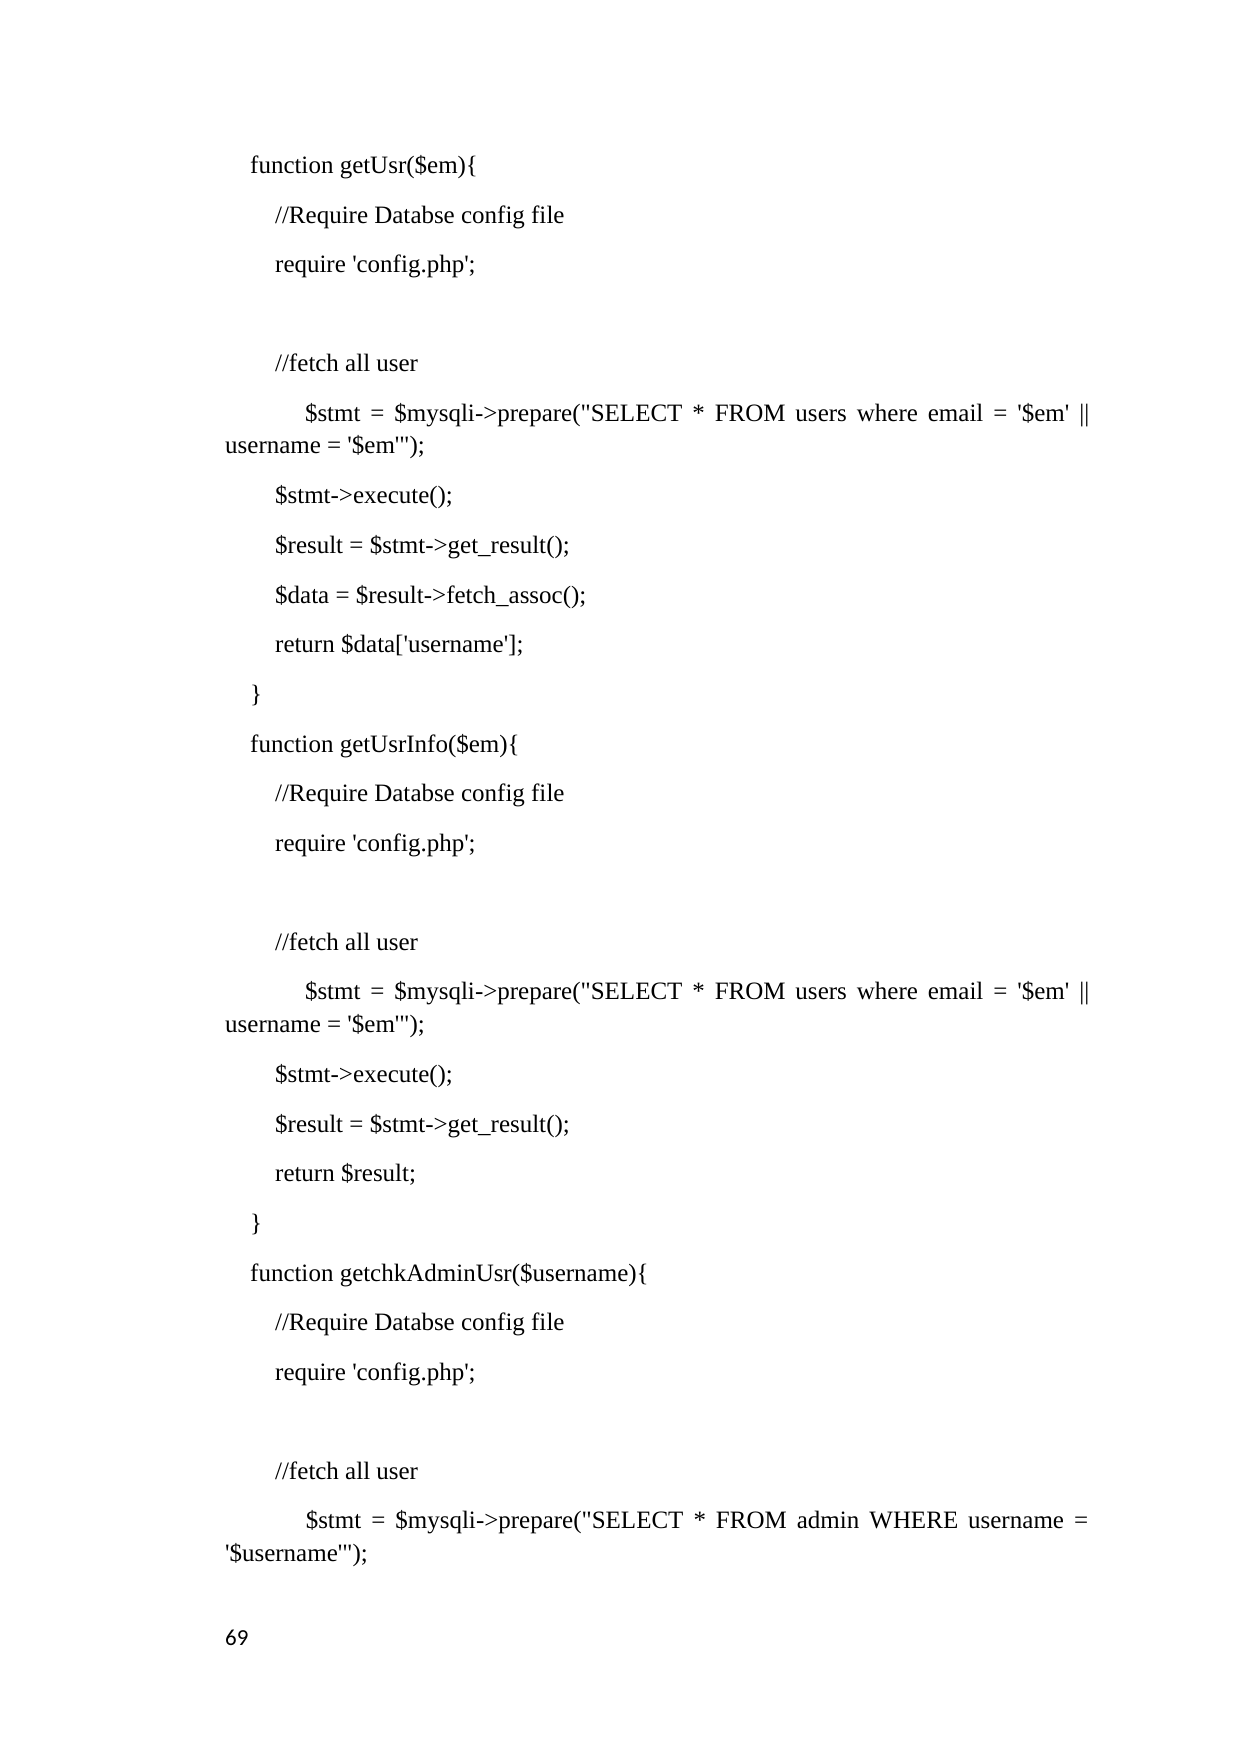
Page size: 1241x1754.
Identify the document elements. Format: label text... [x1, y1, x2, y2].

text require 'config.php'; [225, 249, 1090, 278]
text $result = $stmt->get_result(); [225, 530, 1090, 559]
text $stmt = $mysqli->prepare("SELECT * FROM admin WHERE username = '$username'"); [225, 1505, 1090, 1567]
text //fetch all user [225, 348, 1090, 377]
text } [225, 679, 1090, 708]
text //fetch all user [225, 1456, 1090, 1484]
text $stmt = $mysqli->prepare("SELECT * FROM users where email = '$em' || username = '$em'"); [225, 976, 1090, 1038]
text function getUsr($em){ [225, 150, 1090, 179]
text $stmt = $mysqli->prepare("SELECT * FROM users where email = '$em' || username = '$em'"); [225, 398, 1090, 459]
text //Require Databse config file [225, 200, 1090, 228]
text $stmt->execute(); [225, 1059, 1090, 1088]
text $stmt->execute(); [225, 480, 1090, 509]
text return $data['username']; [225, 629, 1090, 658]
text } [225, 1208, 1090, 1237]
text $result = $stmt->get_result(); [225, 1109, 1090, 1137]
text function getUsrInfo($em){ [225, 729, 1090, 757]
text //Require Databse config file [225, 778, 1090, 807]
text $data = $result->fetch_assoc(); [225, 580, 1090, 608]
text require 'config.php'; [225, 828, 1090, 857]
text //Require Databse config file [225, 1307, 1090, 1336]
text function getchkAdminUsr($username){ [225, 1258, 1090, 1287]
text //fetch all user [225, 927, 1090, 955]
text return $result; [225, 1158, 1090, 1187]
text require 'config.php'; [225, 1357, 1090, 1386]
